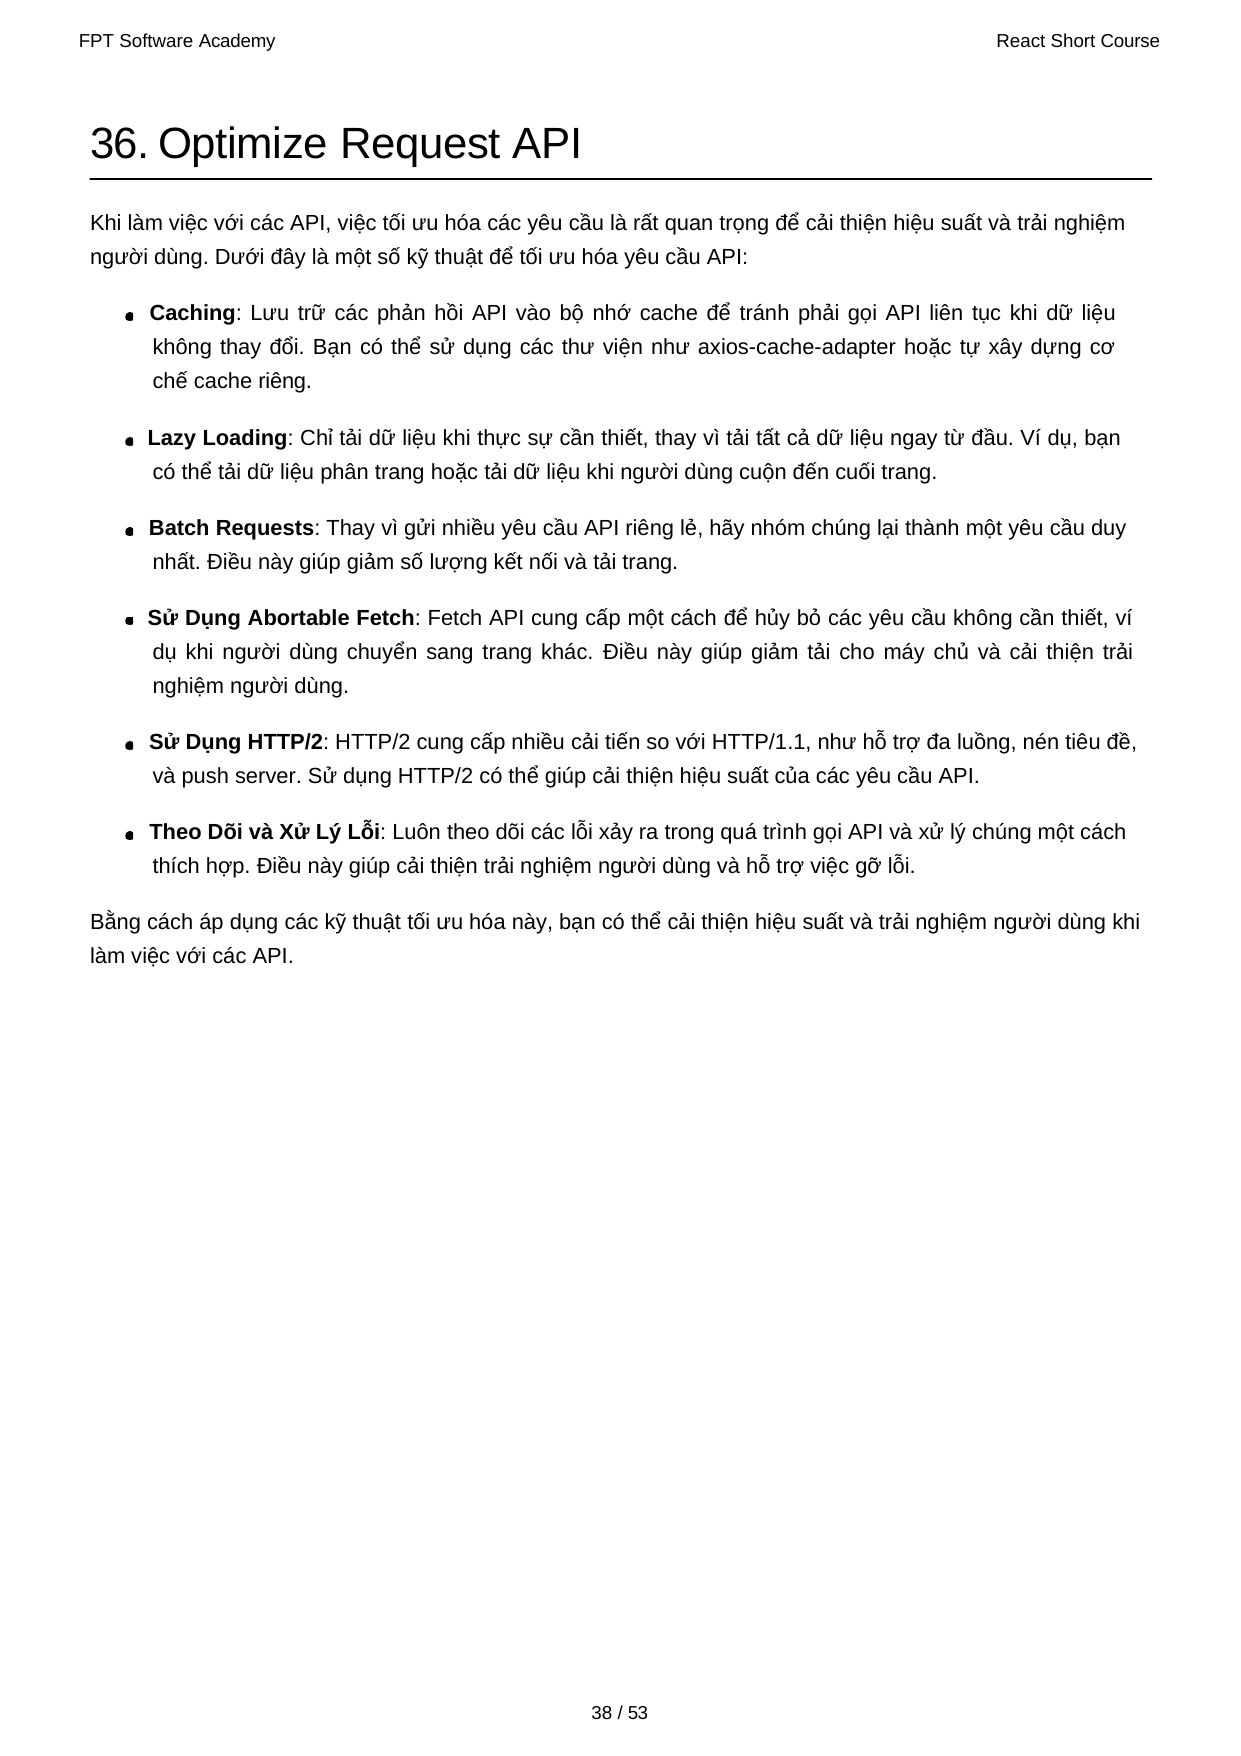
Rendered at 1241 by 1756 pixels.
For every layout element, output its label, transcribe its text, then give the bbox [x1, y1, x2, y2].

picture [125, 437, 134, 446]
text Sử Dụng HTTP/2: HTTP/2 cung cấp nhiều cải tiến so với HTTP/1.1, như hỗ trợ đa luồng, nén tiêu đề, và push server. Sử dụng HTTP/2 có thể giúp cải thiện hiệu suất của các yêu cầu API. [125, 729, 1148, 788]
picture [125, 831, 134, 840]
picture [125, 741, 134, 750]
picture [125, 527, 134, 536]
subtitle Optimize Request API [90, 117, 1165, 167]
text Caching: Lưu trữ các phản hồi API vào bộ nhớ cache để tránh phải gọi API liên tục khi dữ liệu không thay đổi. Bạn có thể sử dụng các thư viện như axios-cache-adapter hoặc tự xây dựng cơ chế cache riêng. [125, 300, 1116, 393]
text Batch Requests: Thay vì gửi nhiều yêu cầu API riêng lẻ, hãy nhóm chúng lại thành một yêu cầu duy nhất. Điều này giúp giảm số lượng kết nối và tải trang. [125, 515, 1130, 574]
text Bằng cách áp dụng các kỹ thuật tối ưu hóa này, bạn có thể cải thiện hiệu suất và trải nghiệm người dùng khi làm việc với các API. [90, 909, 1148, 968]
text Lazy Loading: Chỉ tải dữ liệu khi thực sự cần thiết, thay vì tải tất cả dữ liệu ngay từ đầu. Ví dụ, bạn có thể tải dữ liệu phân trang hoặc tải dữ liệu khi người dùng cuộn đến cuối trang. [125, 424, 1122, 484]
text Sử Dụng Abortable Fetch: Fetch API cung cấp một cách để hủy bỏ các yêu cầu không cần thiết, ví dụ khi người dùng chuyển sang trang khác. Điều này giúp giảm tải cho máy chủ và cải thiện trải nghiệm người dùng. [125, 604, 1134, 698]
text Khi làm việc với các API, việc tối ưu hóa các yêu cầu là rất quan trọng để cải thiện hiệu suất và trải nghiệm người dùng. Dưới đây là một số kỹ thuật để tối ưu hóa yêu cầu API: [90, 210, 1148, 269]
text Theo Dõi và Xử Lý Lỗi: Luôn theo dõi các lỗi xảy ra trong quá trình gọi API và xử lý chúng một cách thích hợp. Điều này giúp cải thiện trải nghiệm người dùng và hỗ trợ việc gỡ lỗi. [125, 819, 1148, 878]
picture [125, 312, 134, 321]
picture [125, 617, 134, 625]
